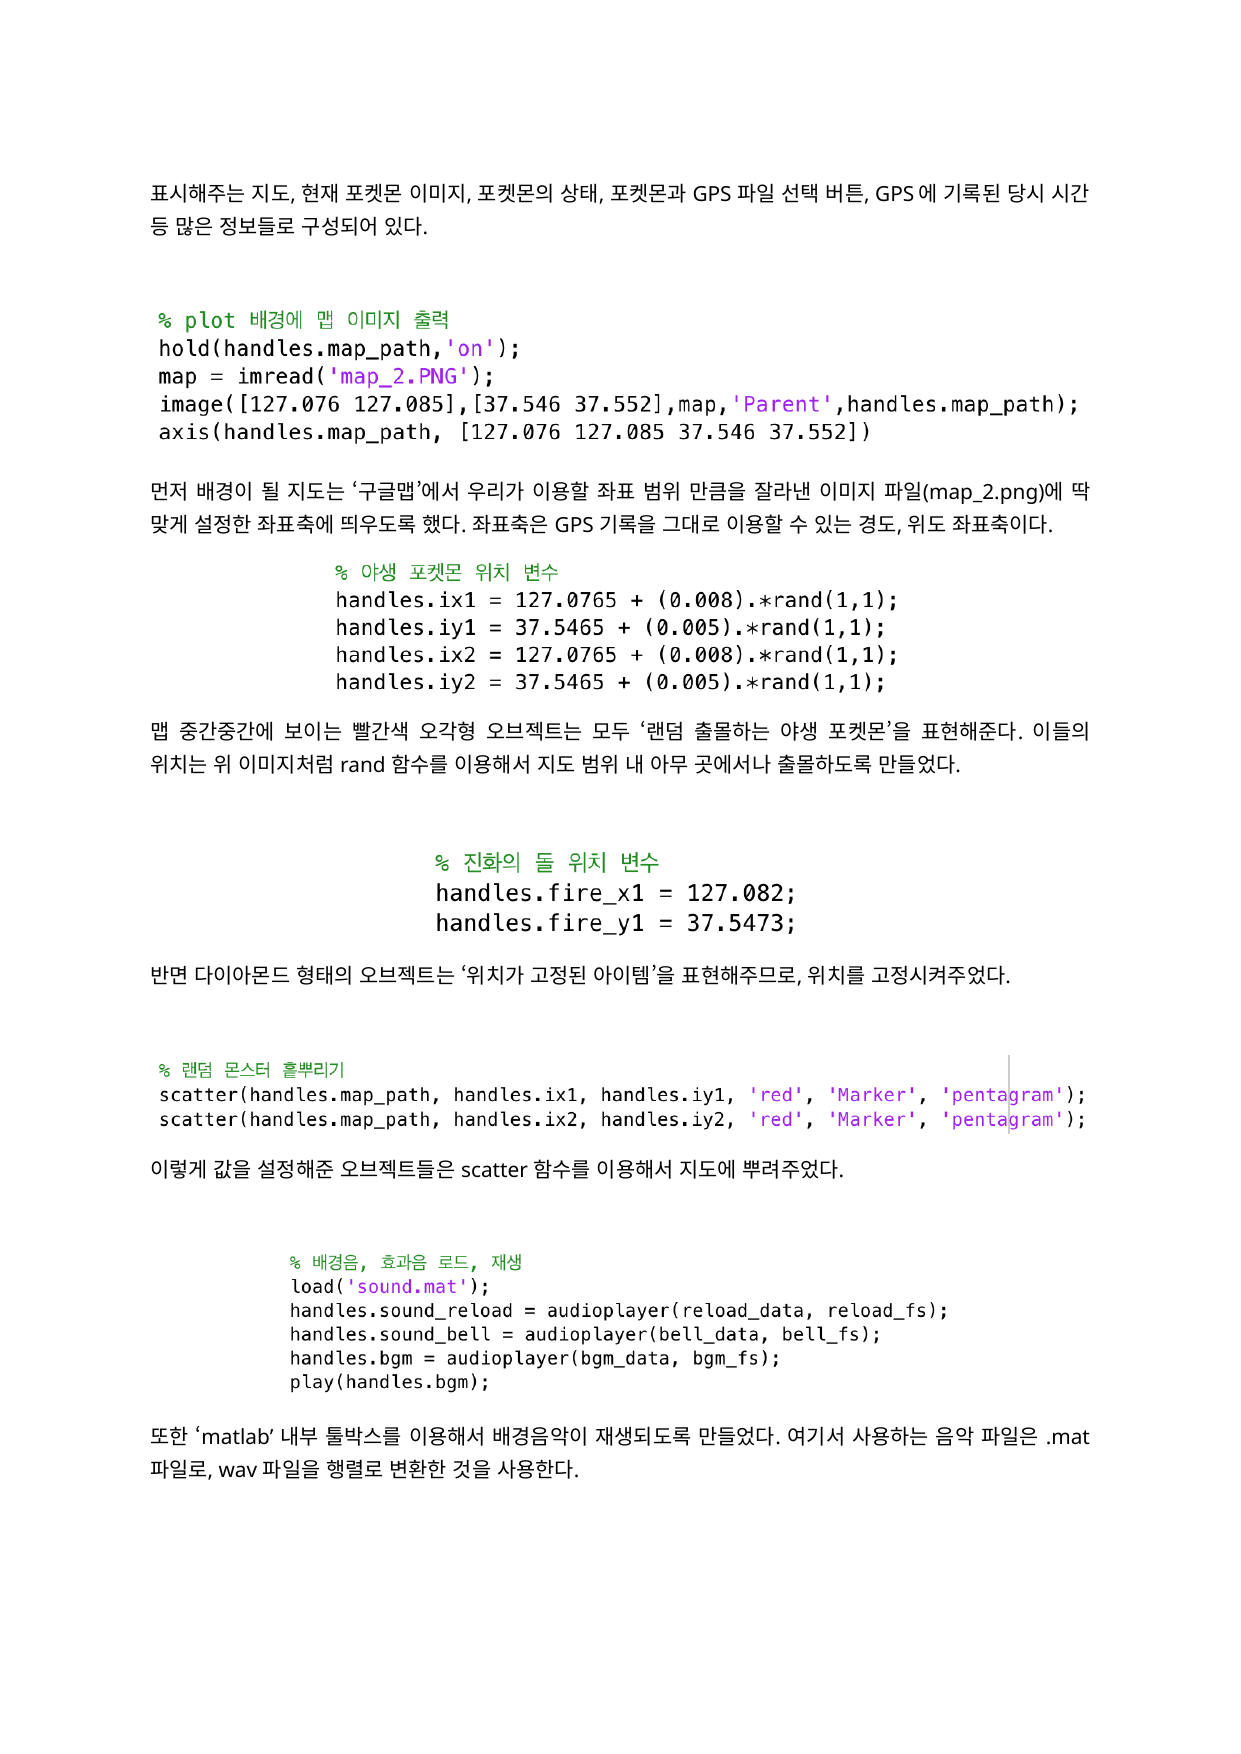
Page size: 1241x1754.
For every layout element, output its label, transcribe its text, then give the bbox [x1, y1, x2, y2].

text 먼저 배경이 될 지도는 ‘구글맵’에서 우리가 이용할 좌표 범위 만큼을 잘라낸 이미지 파일(map_2.png)에 딱 맞게 설정한 좌표축에 띄우도록 했다. 좌표축은 GPS 기록을 그대로 이용할 수 있는 경도, 위도 좌표축이다. [150, 475, 1090, 538]
picture [281, 1249, 959, 1402]
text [150, 177, 1090, 240]
text 맵 중간중간에 보이는 빨간색 오각형 오브젝트는 모두 ‘랜덤 출몰하는 야생 포켓몬’을 표현해준다. 이들의 위치는 위 이미지처럼 rand 함수를 이용해서 지도 범위 내 아무 곳에서나 출몰하도록 만들었다. [150, 716, 1090, 778]
text 이렇게 값을 설정해준 오브젝트들은 scatter 함수를 이용해서 지도에 뿌려주었다. [150, 1153, 1090, 1183]
text 반면 다이아몬드 형태의 오브젝트는 ‘위치가 고정된 아이템’을 표현해주므로, 위치를 고정시켜주었다. [150, 959, 1090, 989]
picture [428, 845, 812, 941]
picture [330, 557, 910, 697]
picture [150, 1055, 1090, 1134]
picture [150, 306, 1089, 457]
text 또한 ‘matlab’ 내부 툴박스를 이용해서 배경음악이 재생되도록 만들었다. 여기서 사용하는 음악 파일은 .mat 파일로, wav 파일을 행렬로 변환한 것을 사용한다. [150, 1420, 1090, 1483]
